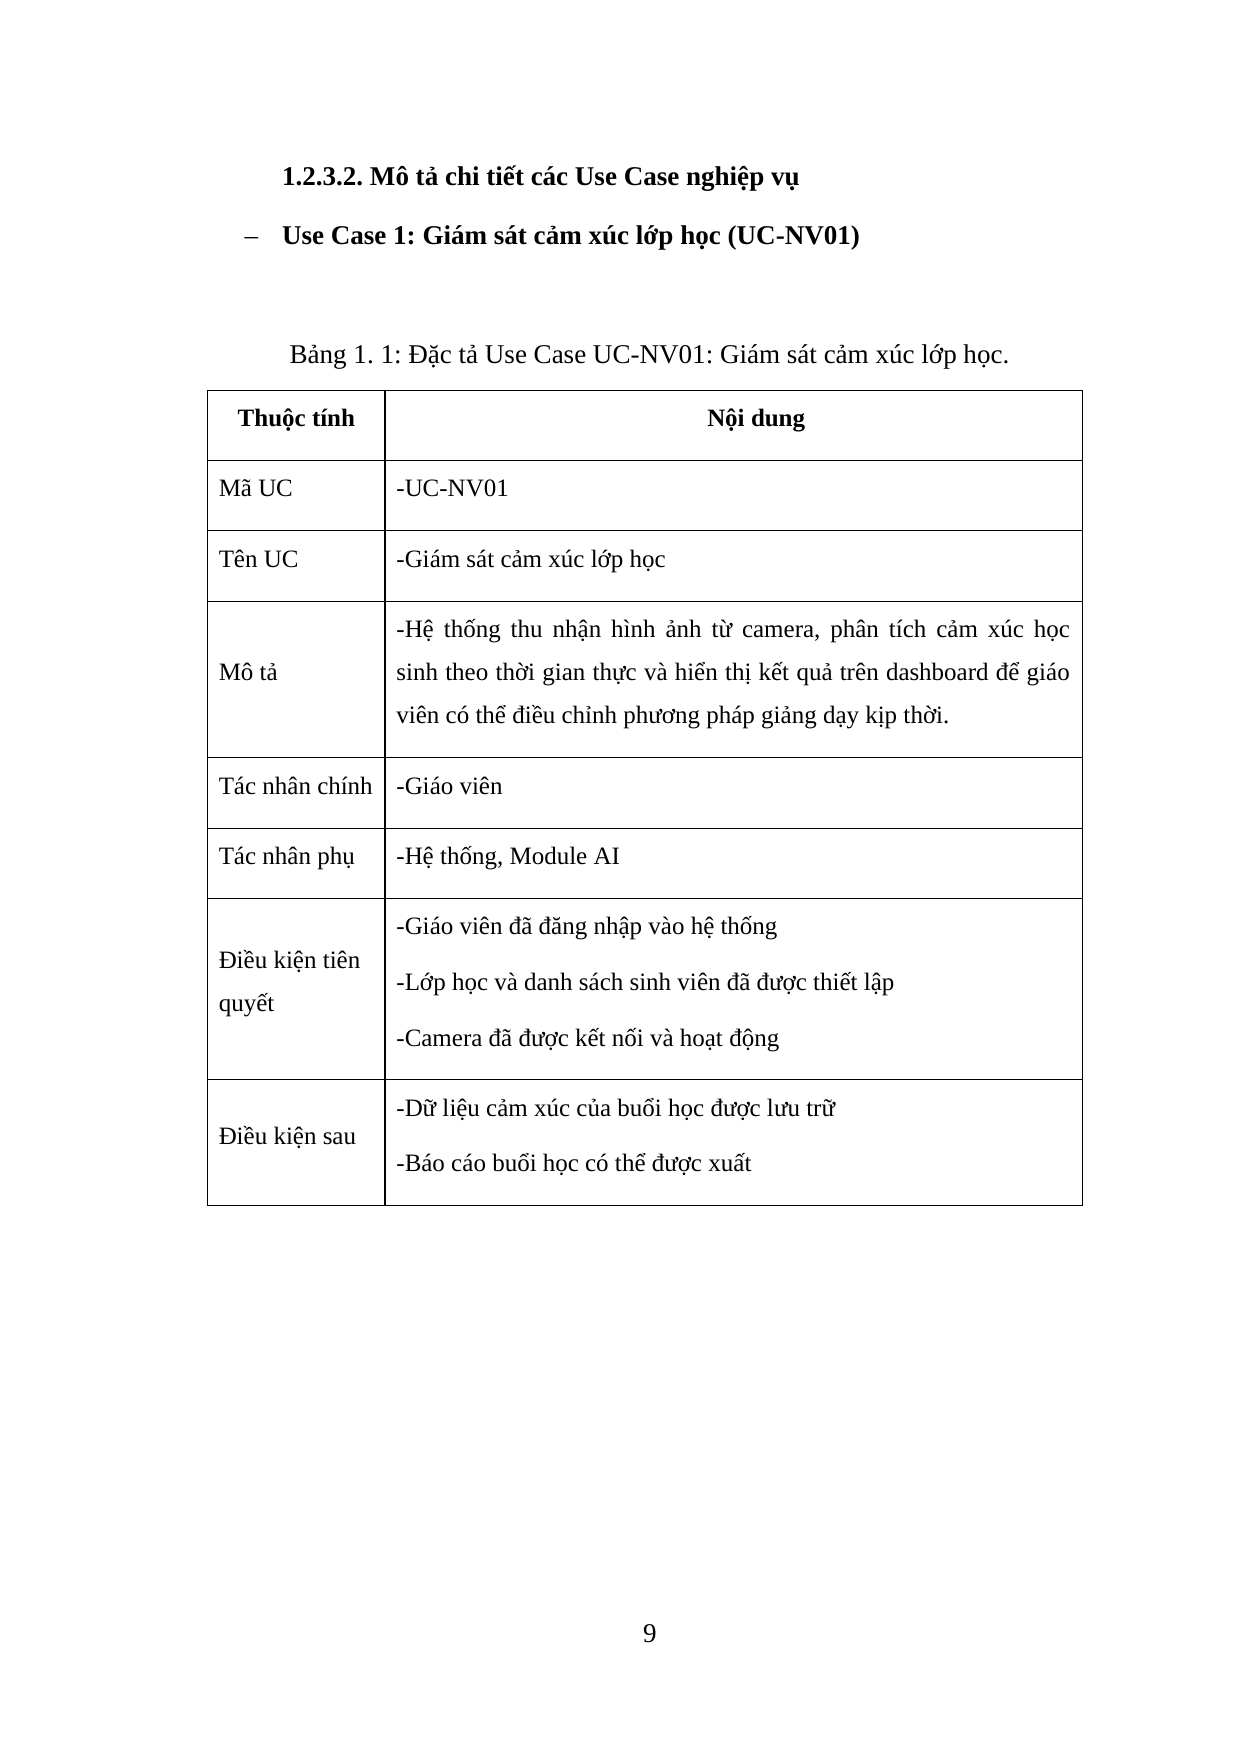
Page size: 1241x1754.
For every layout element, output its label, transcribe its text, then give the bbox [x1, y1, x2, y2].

table_header Nội dung [386, 391, 1082, 460]
table_cell -Hệ thống, Module AI [386, 829, 1082, 898]
text 1.2.3.2. Mô tả chi tiết các Use Case nghiệp vụ [207, 160, 1092, 191]
table_cell -Dữ liệu cảm xúc của buổi học được lưu trữ -Báo cáo buổi học có thể được xuất [386, 1080, 1082, 1205]
table_cell Tác nhân chính [208, 758, 384, 827]
table_cell -UC-NV01 [386, 461, 1082, 530]
table_cell Điều kiện sau [208, 1080, 384, 1205]
table_cell -Hệ thống thu nhận hình ảnh từ camera, phân tích cảm xúc học sinh theo thời gian thực và hiển thị kết quả trên dashboard để giáo viên có thể điều chỉnh phương pháp giảng dạy kịp thời. [386, 602, 1082, 757]
table_cell -Giáo viên đã đăng nhập vào hệ thống -Lớp học và danh sách sinh viên đã được thiết lập -Camera đã được kết nối và hoạt động [386, 899, 1082, 1079]
list Use Case 1: Giám sát cảm xúc lớp học (UC-NV01) [244, 219, 1092, 251]
table_cell Tên UC [208, 531, 384, 601]
text Bảng 1. 1: Đặc tả Use Case UC-NV01: Giám sát cảm xúc lớp học. [207, 338, 1092, 369]
table_cell Điều kiện tiên quyết [208, 899, 384, 1079]
table_cell Mã UC [208, 461, 384, 530]
table_header Thuộc tính [208, 391, 384, 460]
table_cell -Giám sát cảm xúc lớp học [386, 531, 1082, 601]
table_cell Tác nhân phụ [208, 829, 384, 898]
table_cell Mô tả [208, 602, 384, 757]
table_cell -Giáo viên [386, 758, 1082, 827]
